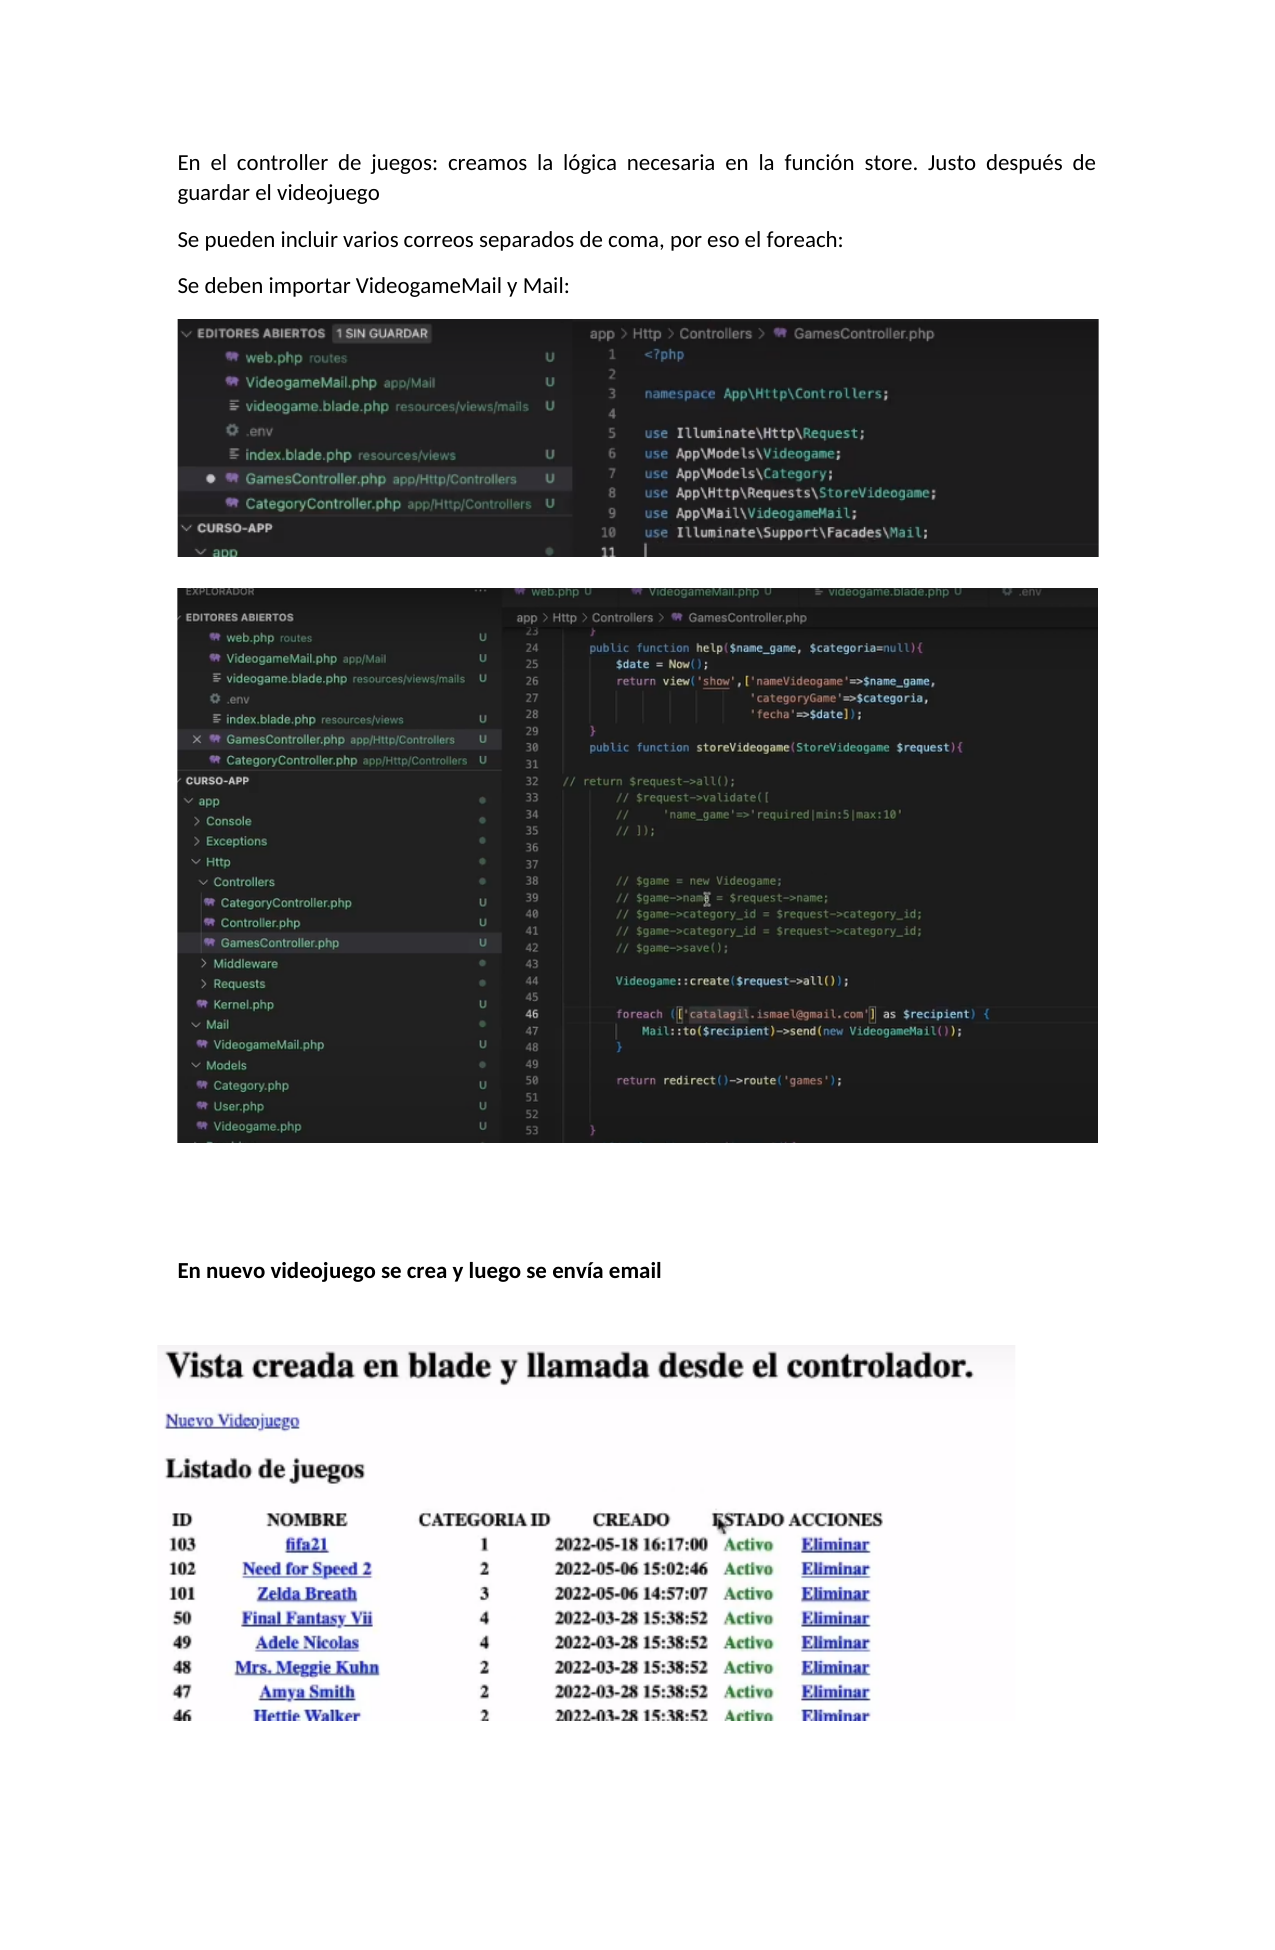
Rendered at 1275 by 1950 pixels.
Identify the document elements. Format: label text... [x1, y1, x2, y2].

picture [177, 588, 1098, 1143]
text Se deben importar VideogameMail y Mail: [177, 272, 1098, 300]
text Se pueden incluir varios correos separados de coma, por eso el foreach: [177, 225, 1098, 253]
picture [157, 1345, 1016, 1721]
text En nuevo videojuego se crea y luego se envía email [177, 1256, 1098, 1284]
text En el controller de juegos: creamos la lógica necesaria en la función store. Justo después de guardar el videojuego [177, 148, 1098, 206]
picture [177, 319, 1099, 557]
